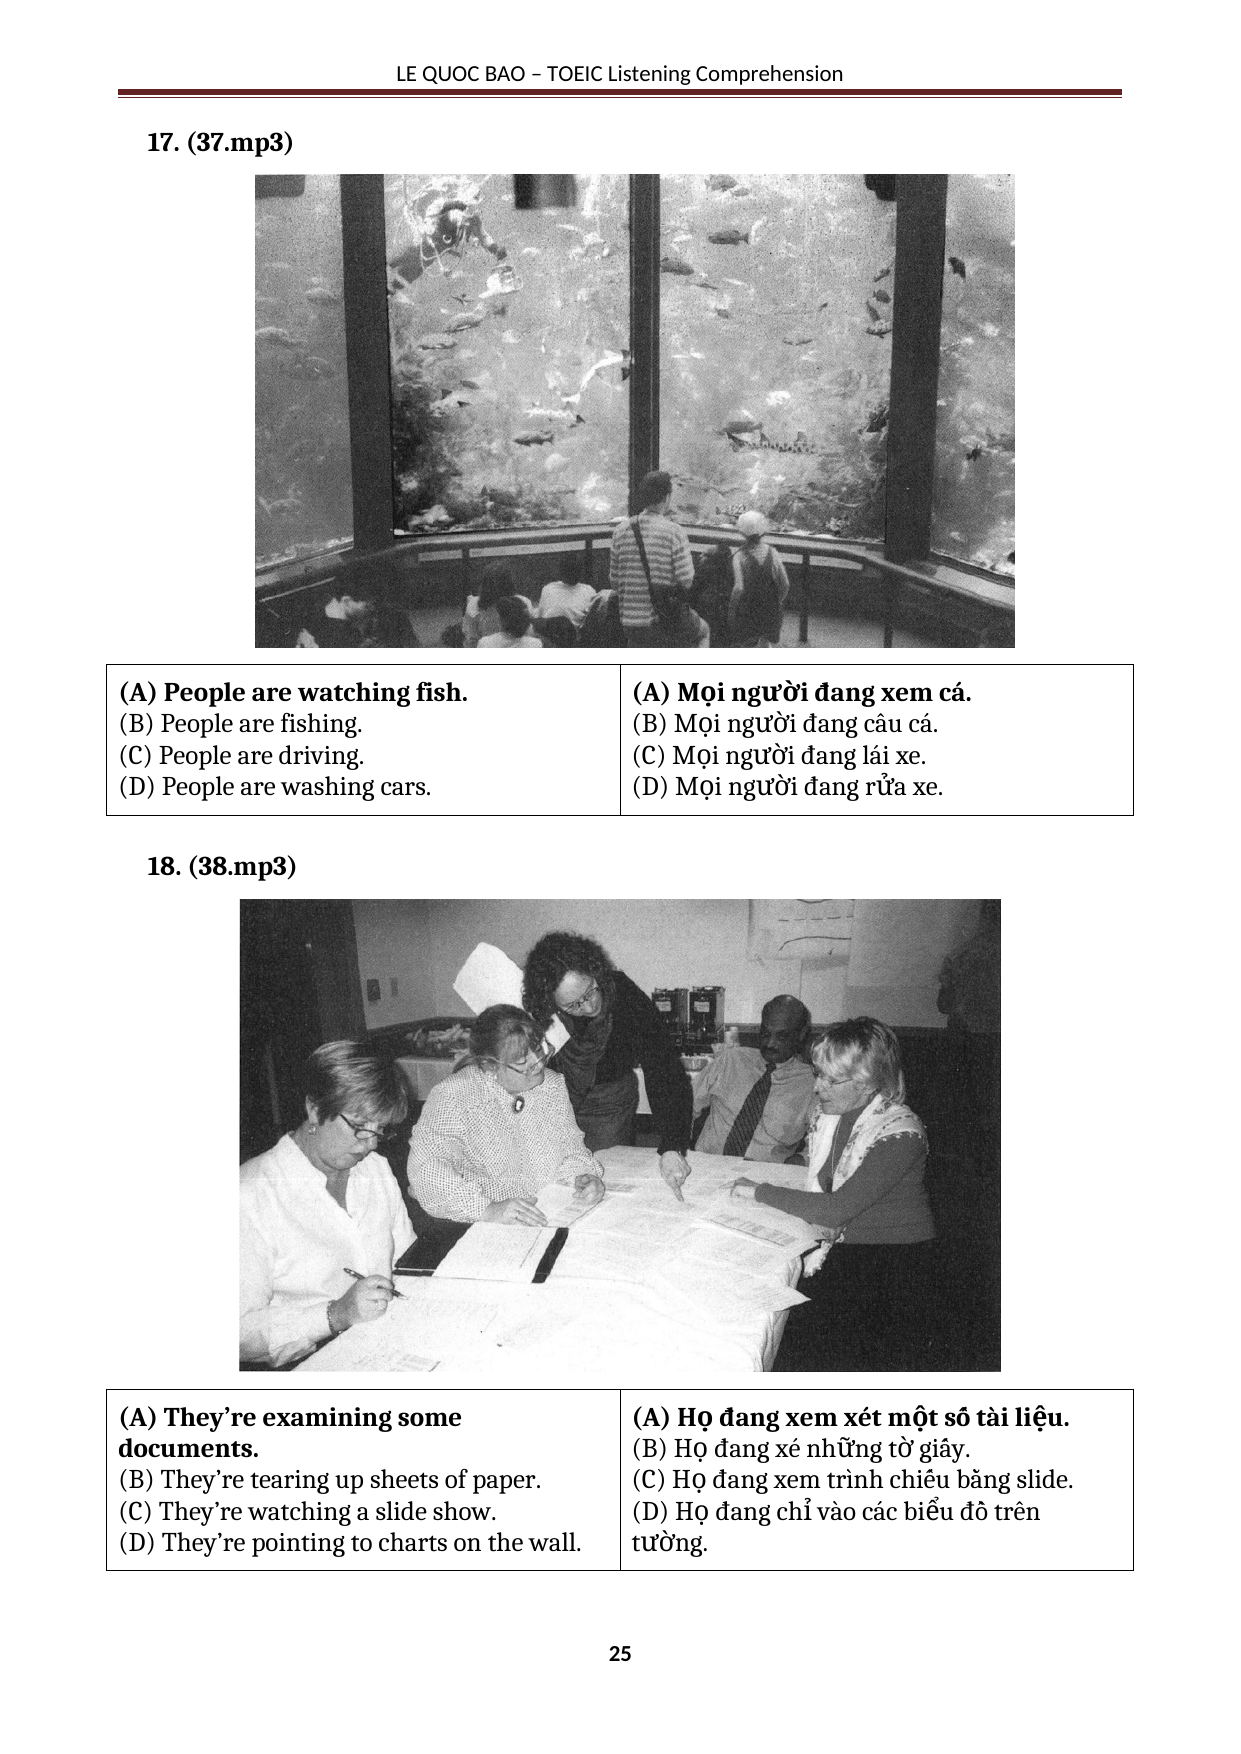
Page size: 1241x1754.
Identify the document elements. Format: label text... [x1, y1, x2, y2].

table_header (A) They’re examining some documents. (B) They’re tearing up sheets of paper. (C) They’re watching a slide show. (D) They’re pointing to charts on the wall. [107, 1390, 620, 1570]
table_header (A) People are watching fish. (B) People are fishing. (C) People are driving. (D) People are washing cars. [107, 665, 620, 814]
text 17. (37.mp3) [148, 127, 1122, 158]
picture [255, 174, 1015, 648]
picture [239, 899, 1001, 1372]
table_header (A) Mọi người đang xem cá. (B) Mọi người đang câu cá. (C) Mọi người đang lái xe. (D) Mọi người đang rửa xe. [621, 665, 1133, 814]
table_header (A) Họ đang xem xét một số tài liệu. (B) Họ đang xé những tờ giấy. (C) Họ đang xem trình chiếu bằng slide. (D) Họ đang chỉ vào các biểu đồ trên tường. [621, 1390, 1133, 1570]
text 18. (38.mp3) [148, 851, 1122, 882]
